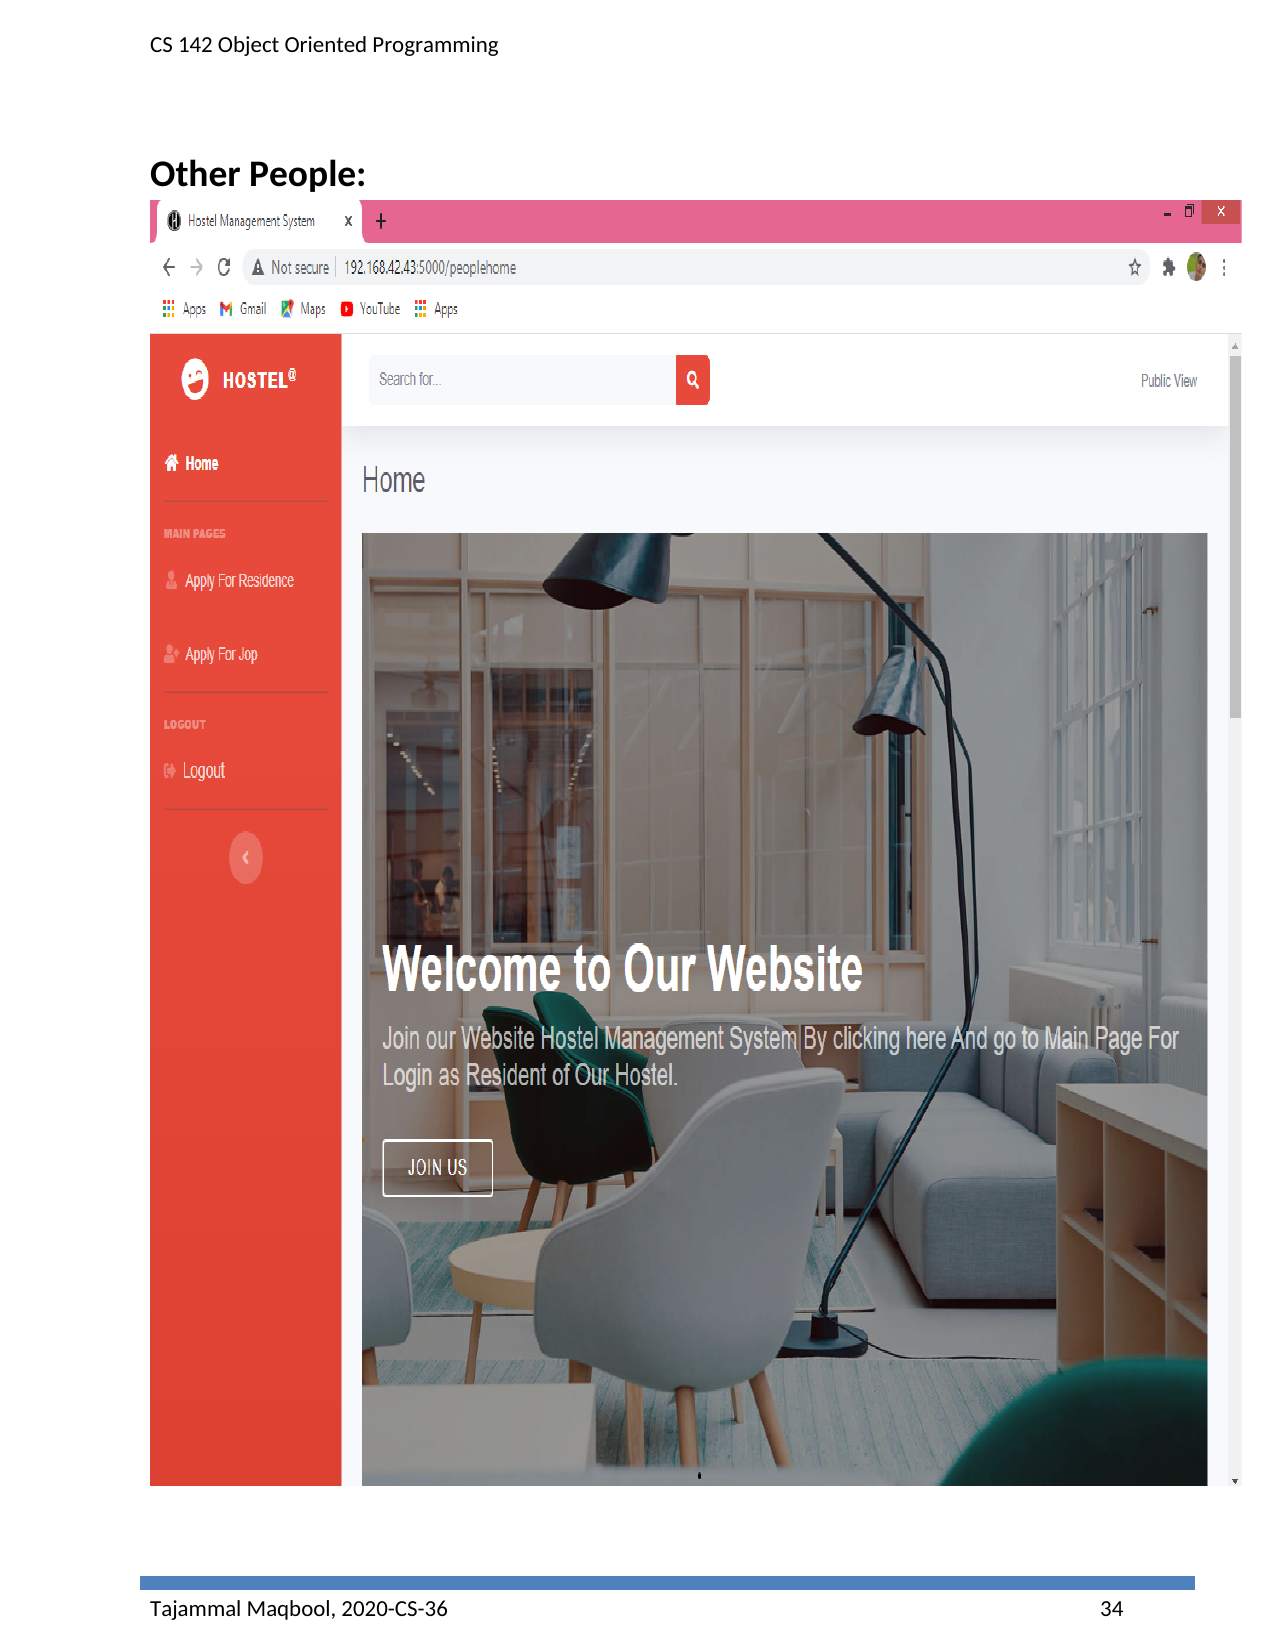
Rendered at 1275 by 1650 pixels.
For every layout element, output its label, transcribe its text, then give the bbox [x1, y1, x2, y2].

text Other People: [150, 150, 1125, 200]
picture [150, 200, 1242, 1486]
